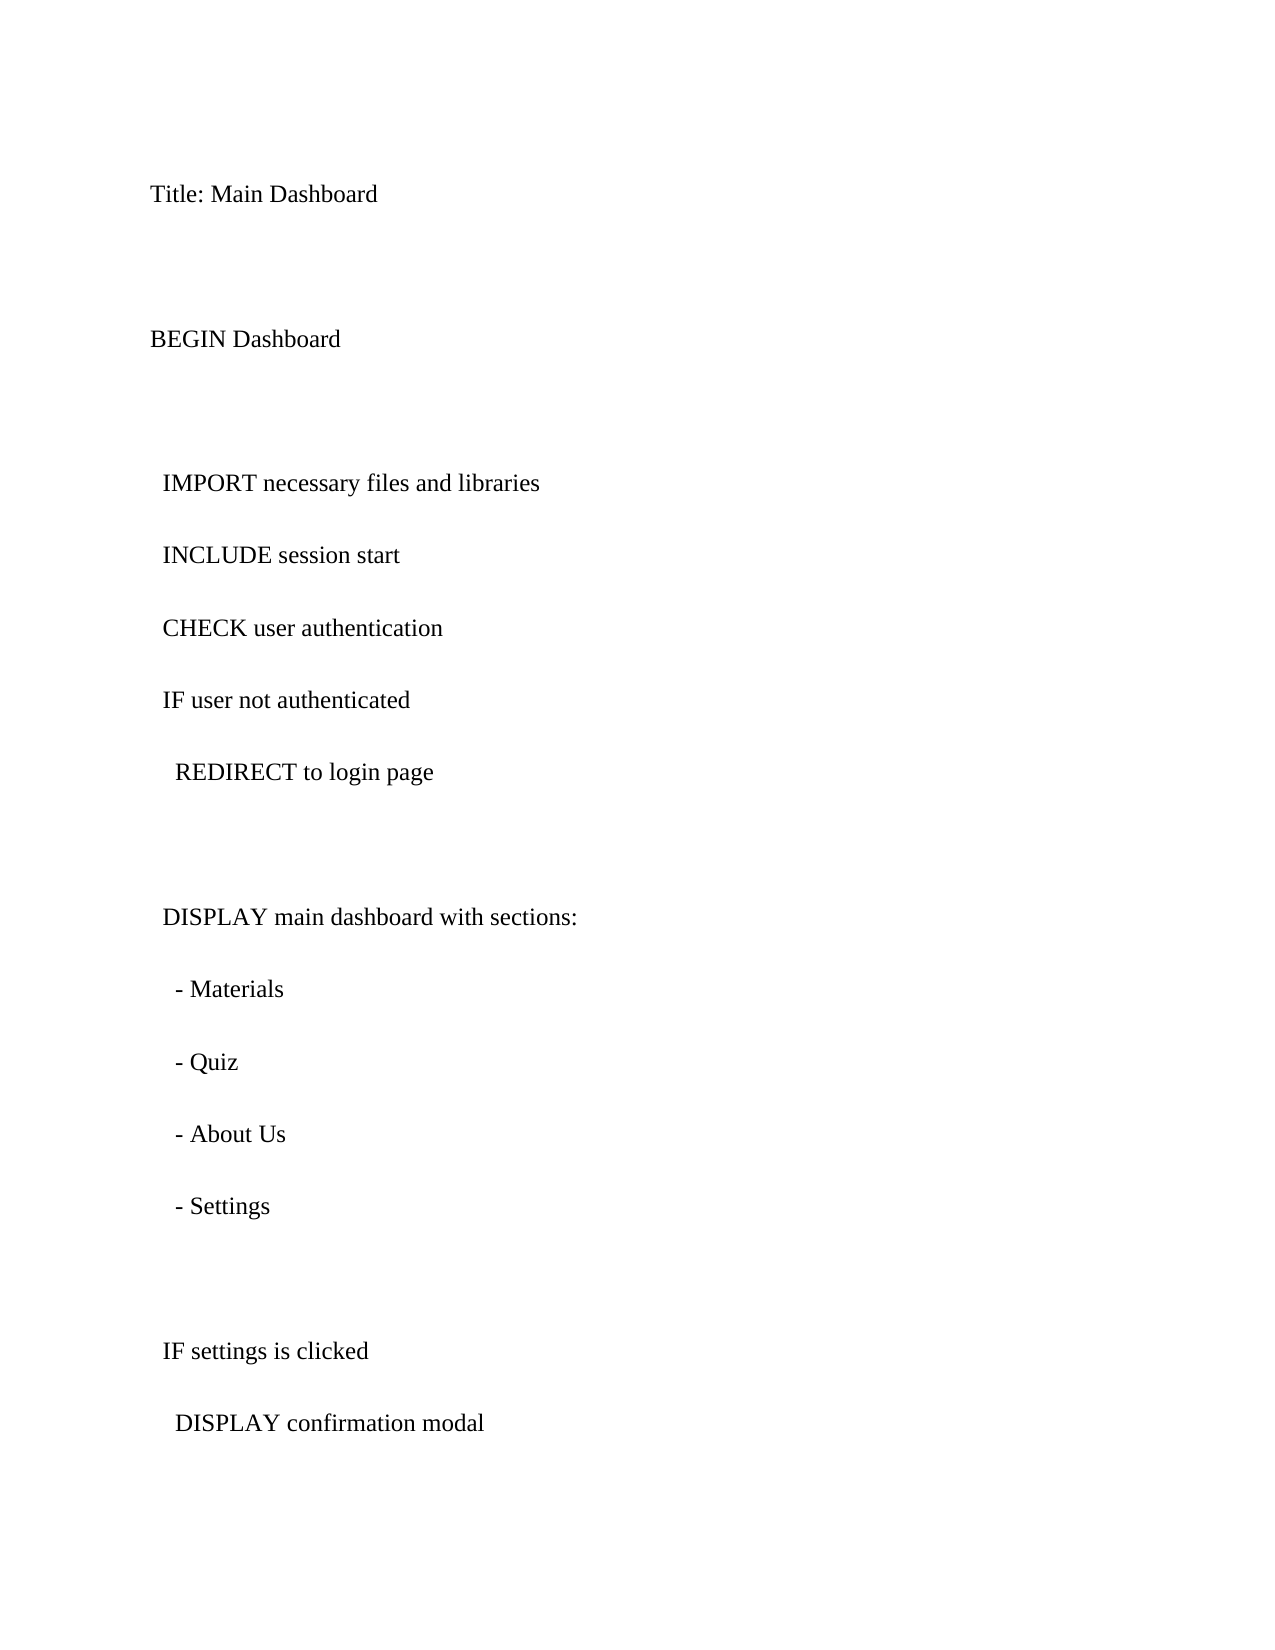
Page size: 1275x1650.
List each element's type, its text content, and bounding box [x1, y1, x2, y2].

text IMPORT necessary files and libraries [150, 468, 1125, 497]
text - About Us [150, 1119, 1125, 1148]
text BEGIN Dashboard [150, 324, 1125, 352]
text - Quiz [150, 1047, 1125, 1075]
text IF user not authenticated [150, 685, 1125, 714]
text INCLUDE session start [150, 541, 1125, 569]
text IF settings is clicked [150, 1336, 1125, 1364]
text Title: Main Dashboard [150, 179, 1125, 208]
text - Materials [150, 974, 1125, 1003]
text DISPLAY main dashboard with sections: [150, 902, 1125, 931]
text REDIRECT to login page [150, 757, 1125, 786]
text CHECK user authentication [150, 613, 1125, 642]
text DISPLAY confirmation modal [150, 1408, 1125, 1437]
text - Settings [150, 1191, 1125, 1220]
